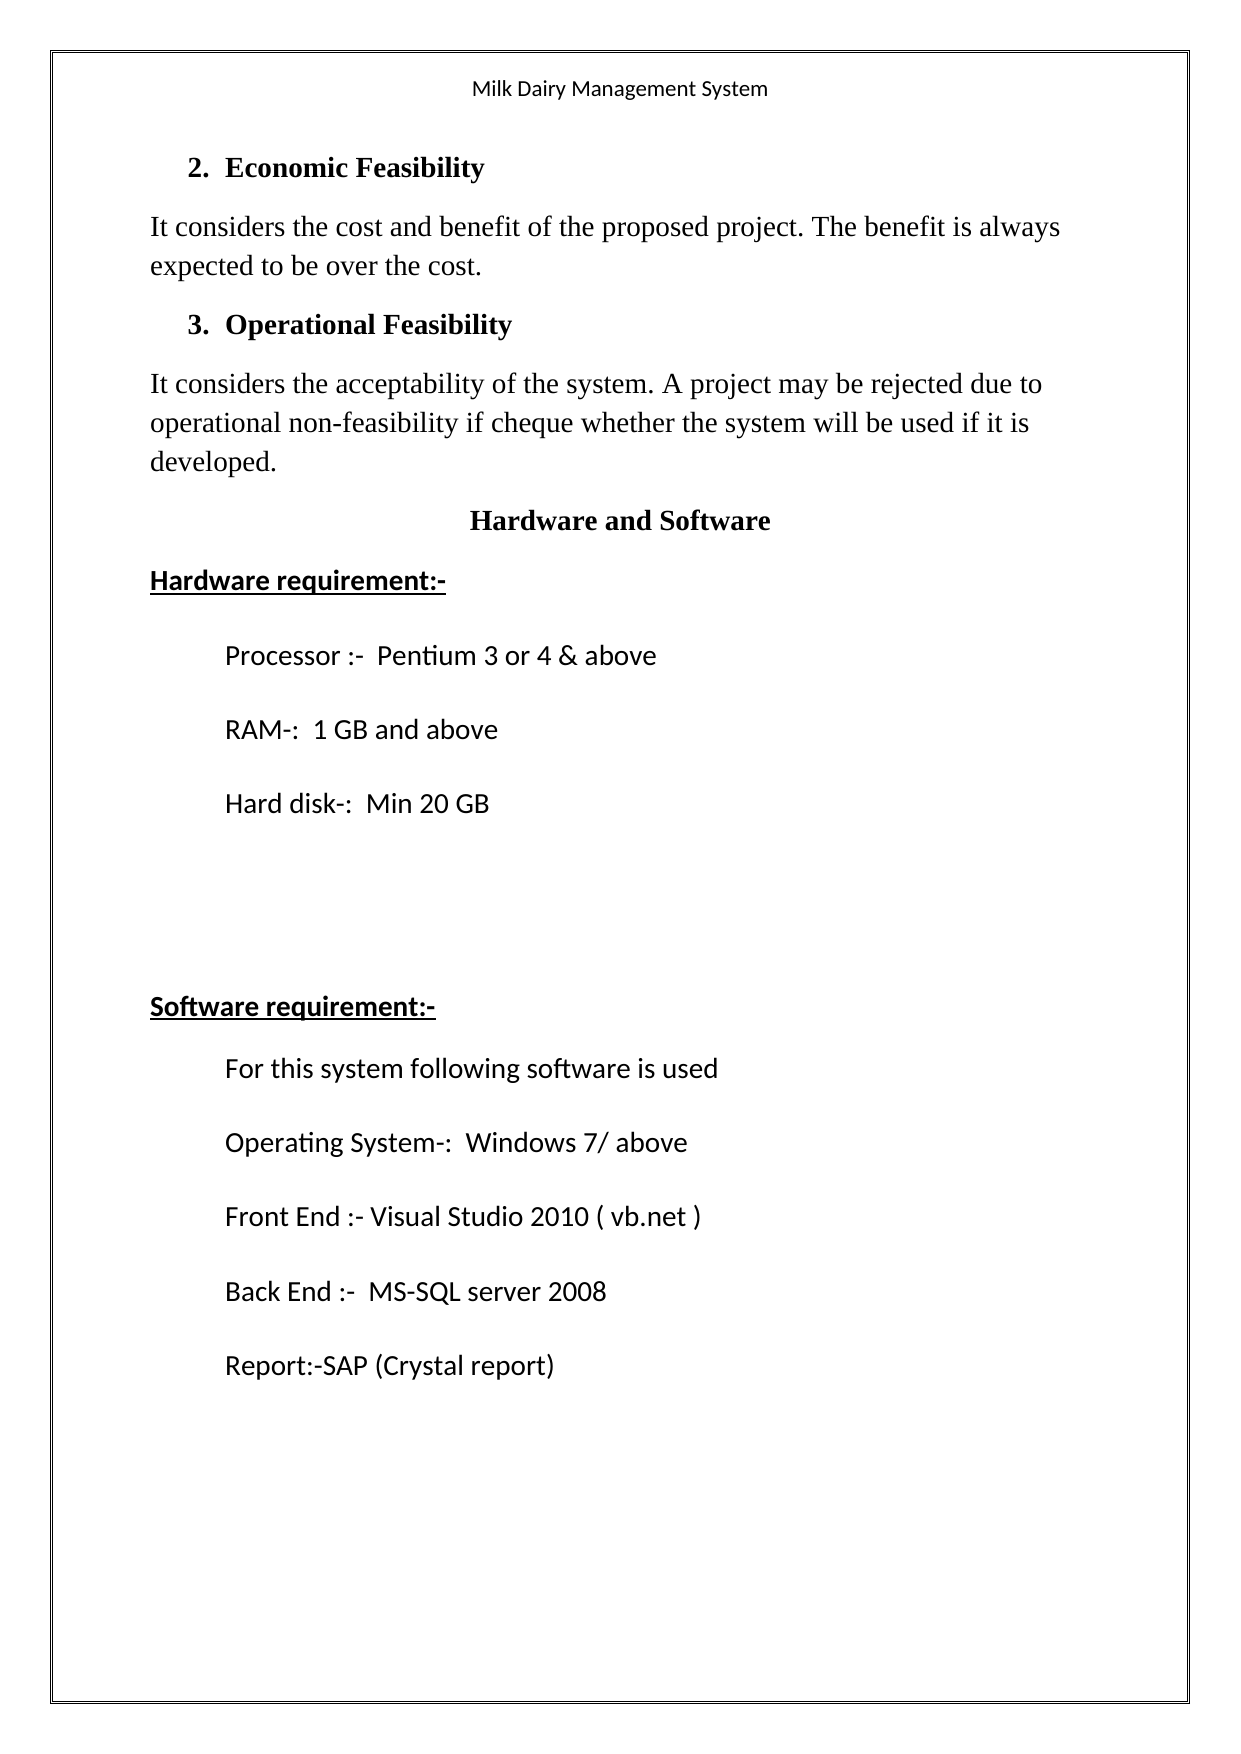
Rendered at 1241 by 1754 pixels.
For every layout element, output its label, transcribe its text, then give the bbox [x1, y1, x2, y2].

text Report:-SAP (Crystal report) [150, 1347, 1071, 1382]
text Hardware and Software [150, 503, 1090, 537]
text Software requirement:- [150, 988, 1090, 1024]
list Economic Feasibility [187, 150, 1090, 183]
text Hardware requirement:- [150, 562, 1090, 598]
text Operating System-: Windows 7/ above [75, 1124, 1090, 1160]
text RAM-: 1 GB and above [225, 711, 1090, 747]
text Processor :- Pentium 3 or 4 & above [150, 637, 1090, 672]
text Back End :- MS-SQL server 2008 [75, 1273, 1090, 1308]
list Operational Feasibility [187, 307, 1090, 341]
text It considers the cost and benefit of the proposed project. The benefit is always expected to be over the cost. [150, 209, 1090, 281]
text Front End :- Visual Studio 2010 ( vb.net ) [150, 1198, 1090, 1234]
text For this system following software is used [150, 1050, 1090, 1085]
text It considers the acceptability of the system. A project may be rejected due to operational non-feasibility if cheque whether the system will be used if it is developed. [150, 367, 1090, 477]
text Hard disk-: Min 20 GB [225, 785, 1090, 821]
